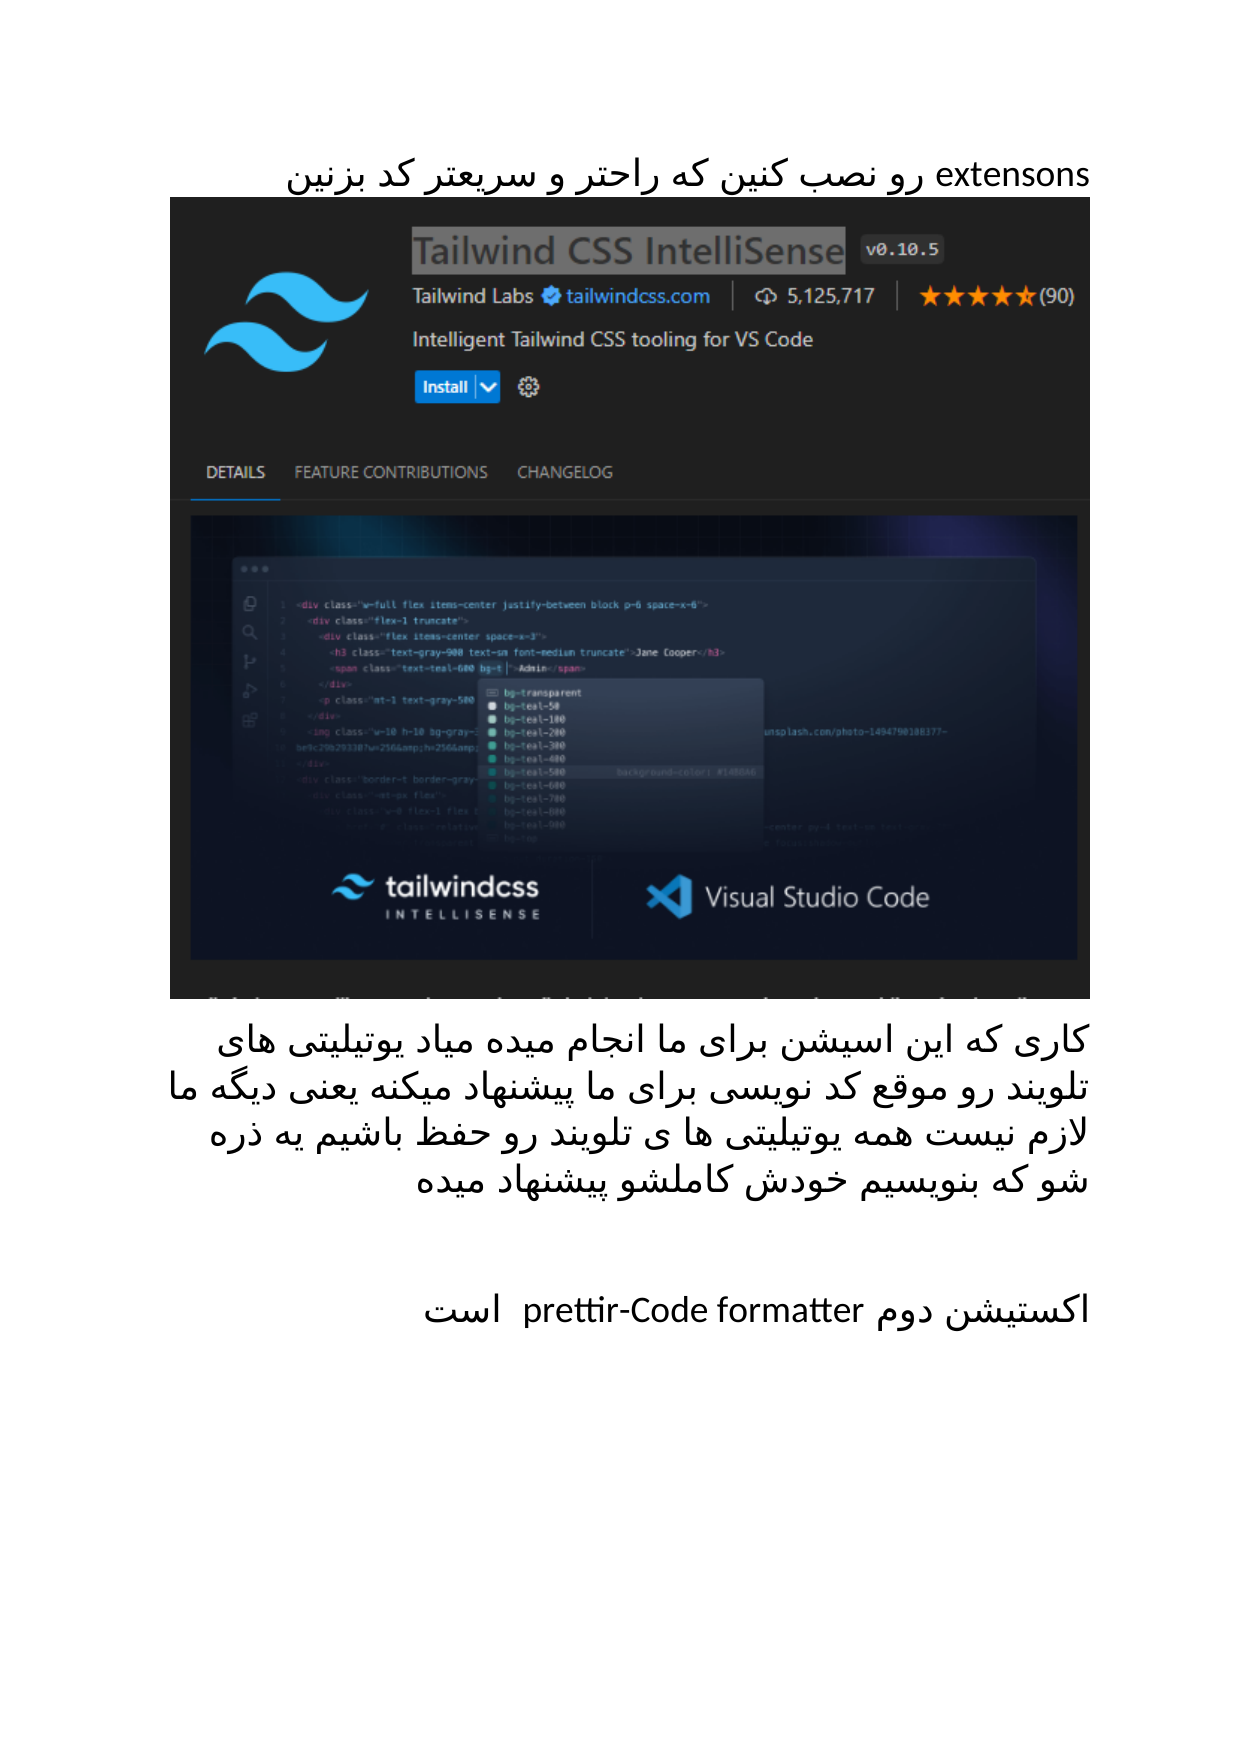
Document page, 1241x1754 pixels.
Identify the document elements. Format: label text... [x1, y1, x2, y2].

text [150, 150, 1090, 998]
picture [170, 197, 1090, 999]
text کاری که این اسیشن برای ما انجام میده میاد یوتیلیتی های تلویند رو موقع کد نویسی برای ما پیشنهاد میکنه یعنی دیگه ما لازم نیست همه یوتیلیتی ها ی تلویند رو حفظ باشیم یه ذره شو که بنویسیم خودش کاملشو پیشنهاد میده [150, 1017, 1090, 1200]
text اکستیشن دوم prettir-Code formatter است [150, 1286, 1090, 1332]
